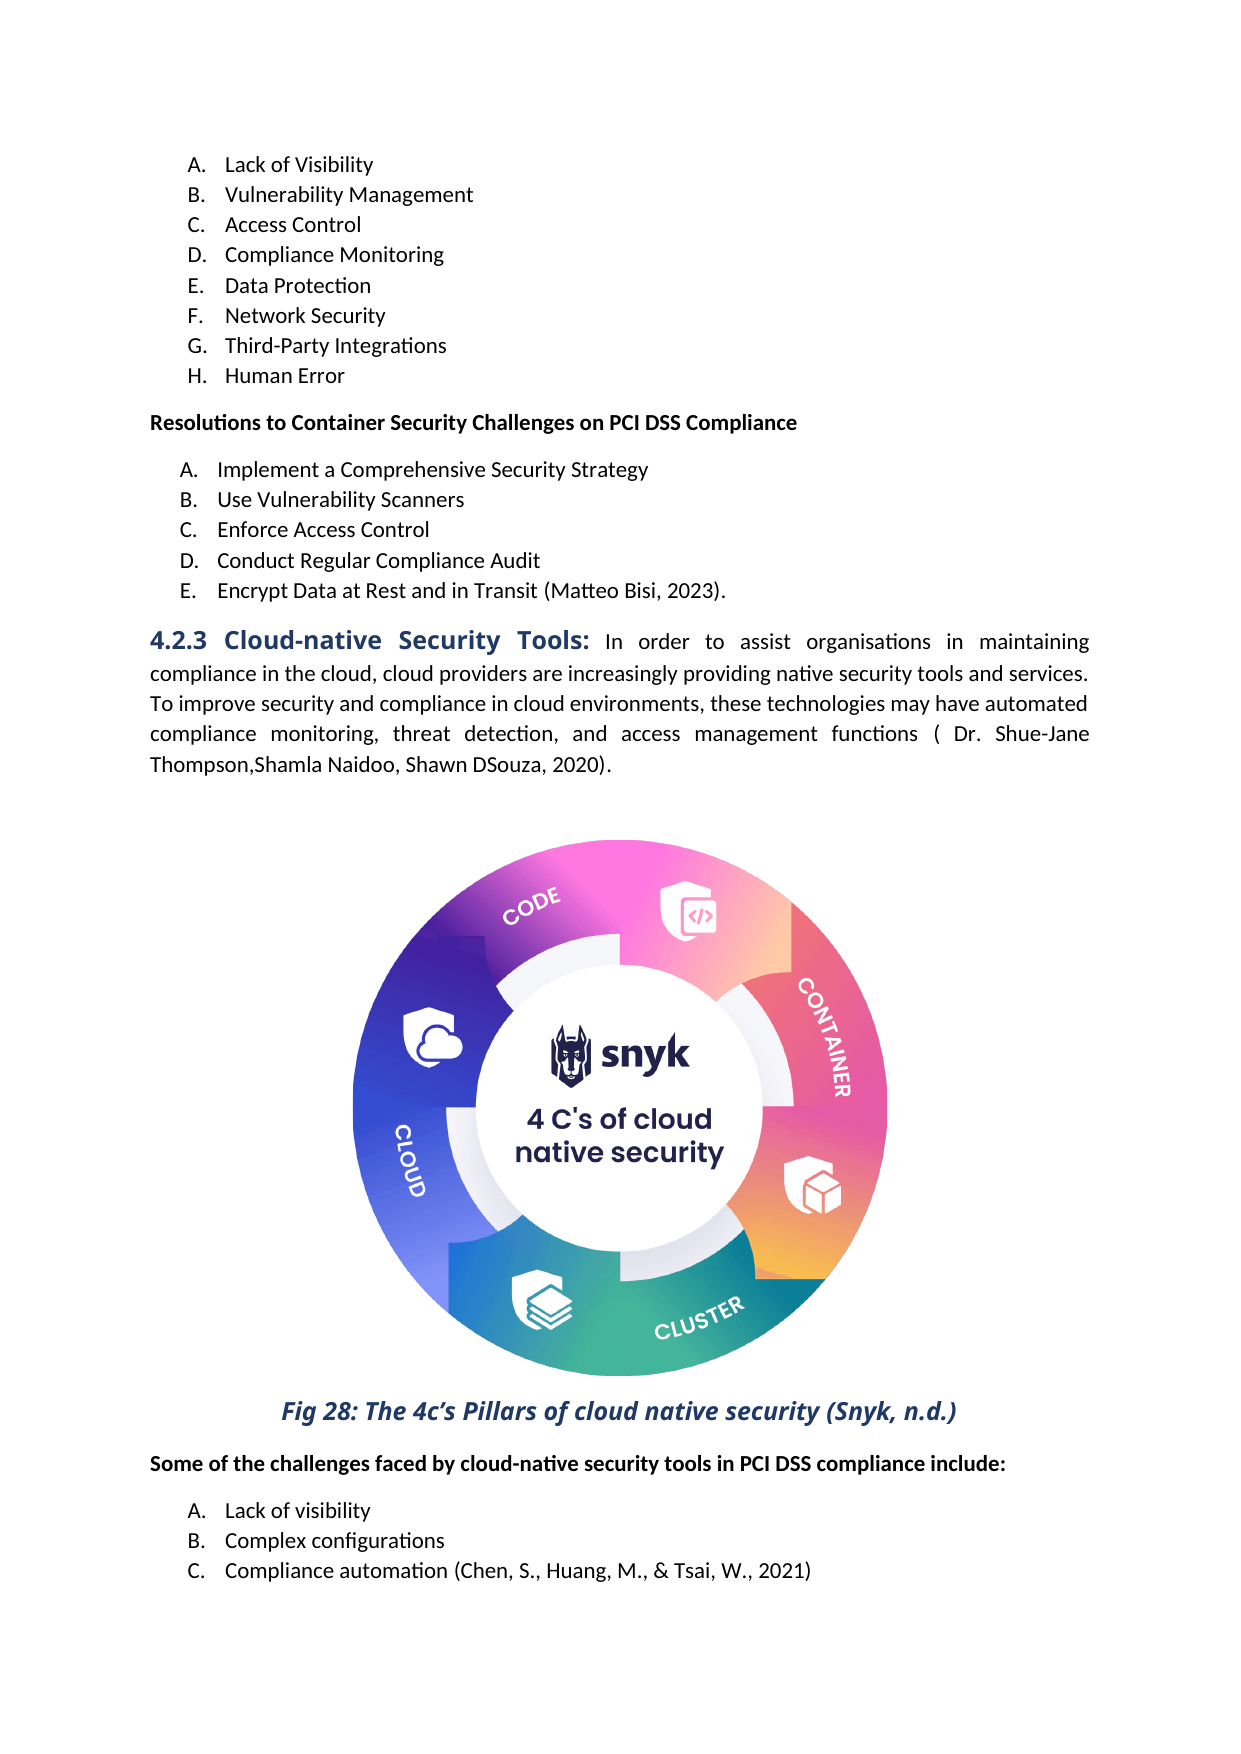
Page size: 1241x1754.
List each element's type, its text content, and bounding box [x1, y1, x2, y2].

list Compliance Monitoring [187, 241, 1090, 269]
text Resolutions to Container Security Challenges on PCI DSS Compliance [150, 408, 1090, 436]
list Access Control [187, 210, 1090, 238]
list Encrypt Data at Rest and in Transit. [179, 576, 1090, 604]
list Lack of visibility [187, 1496, 1090, 1524]
picture [352, 840, 888, 1376]
list Enforce Access Control [179, 516, 1090, 544]
list Complex configurations [187, 1526, 1090, 1554]
list Conduct Regular Compliance Audit [179, 546, 1090, 574]
text Some of the challenges faced by cloud-native security tools in PCI DSS compliance include: [150, 1449, 1090, 1477]
list Compliance automation [187, 1556, 1090, 1584]
list Human Error [187, 361, 1090, 389]
list Implement a Comprehensive Security Strategy [179, 455, 1090, 483]
text 4.2.3 Cloud-native Security Tools: In order to assist organisations in maintaining compliance in the cloud, cloud providers are increasingly providing native security tools and services. To improve security and compliance in cloud environments, these technologies may have automated compliance monitoring, threat detection, and access management functions. [150, 623, 1090, 778]
text Fig 28: The 4c’s Pillars of cloud native security [150, 1394, 1090, 1428]
list Data Protection [187, 271, 1090, 299]
list Use Vulnerability Scanners [179, 485, 1090, 513]
list Lack of Visibility [187, 150, 1090, 178]
list Vulnerability Management [187, 180, 1090, 208]
list Network Security [187, 301, 1090, 329]
list Third-Party Integrations [187, 331, 1090, 359]
